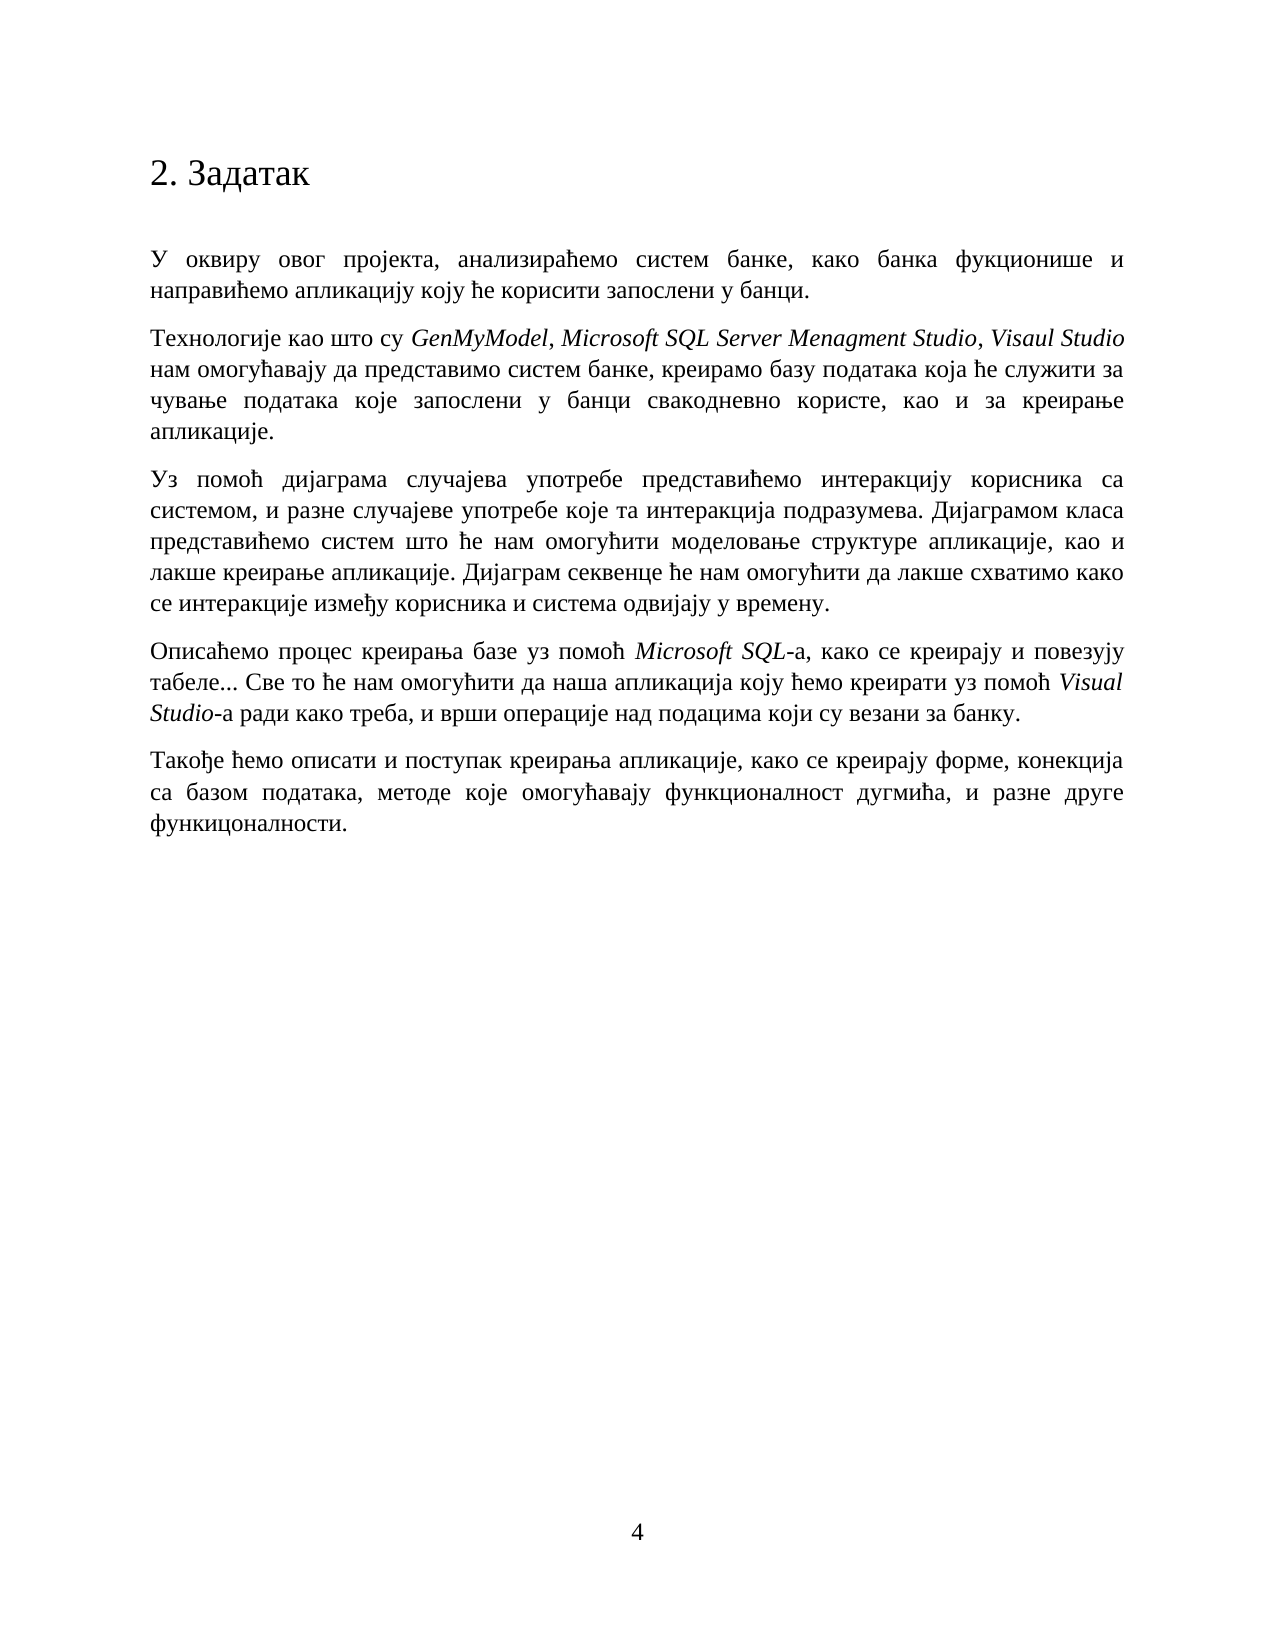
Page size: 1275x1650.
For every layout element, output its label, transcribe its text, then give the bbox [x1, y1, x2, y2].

text Описаћемо процес креирања базе уз помоћ Microsoft SQL-а, како се креирају и повезују табеле... Све то ће нам омогућити да наша апликација коју ћемо креирати уз помоћ Visual Studio-a ради како треба, и врши операције над подацима који су везани за банку. [150, 636, 1125, 727]
text Такође ћемо описати и поступак креирања апликације, како се креирају форме, конекција са базом података, методе које омогућавају функционалност дугмића, и разне друге функицоналности. [150, 746, 1125, 836]
text Технологије као што су GenMyModel, Microsoft SQL Server Menagment Studio, Visaul Studio нам омогућавају да представимо систем банке, креирамо базу података која ће служити за чување података које запослени у банци свакодневно користе, као и за креирање апликације. [150, 323, 1125, 445]
text У оквиру овог пројекта, анализираћемо систем банке, како банка фукционише и направићемо апликацију коју ће корисити запослени у банци. [150, 244, 1125, 304]
text Уз помоћ дијаграма случајева употребе представићемо интеракцију корисника са системом, и разне случајеве употребе које та интеракција подразумева. Дијаграмом класа представићемо систем што ће нам омогућити моделовање структуре апликације, као и лакше креирање апликације. Дијаграм секвенце ће нам омогућити да лакше схватимо како се интеракције између корисника и система одвијају у времену. [150, 464, 1125, 617]
subtitle 2. Задатак [150, 150, 1125, 193]
